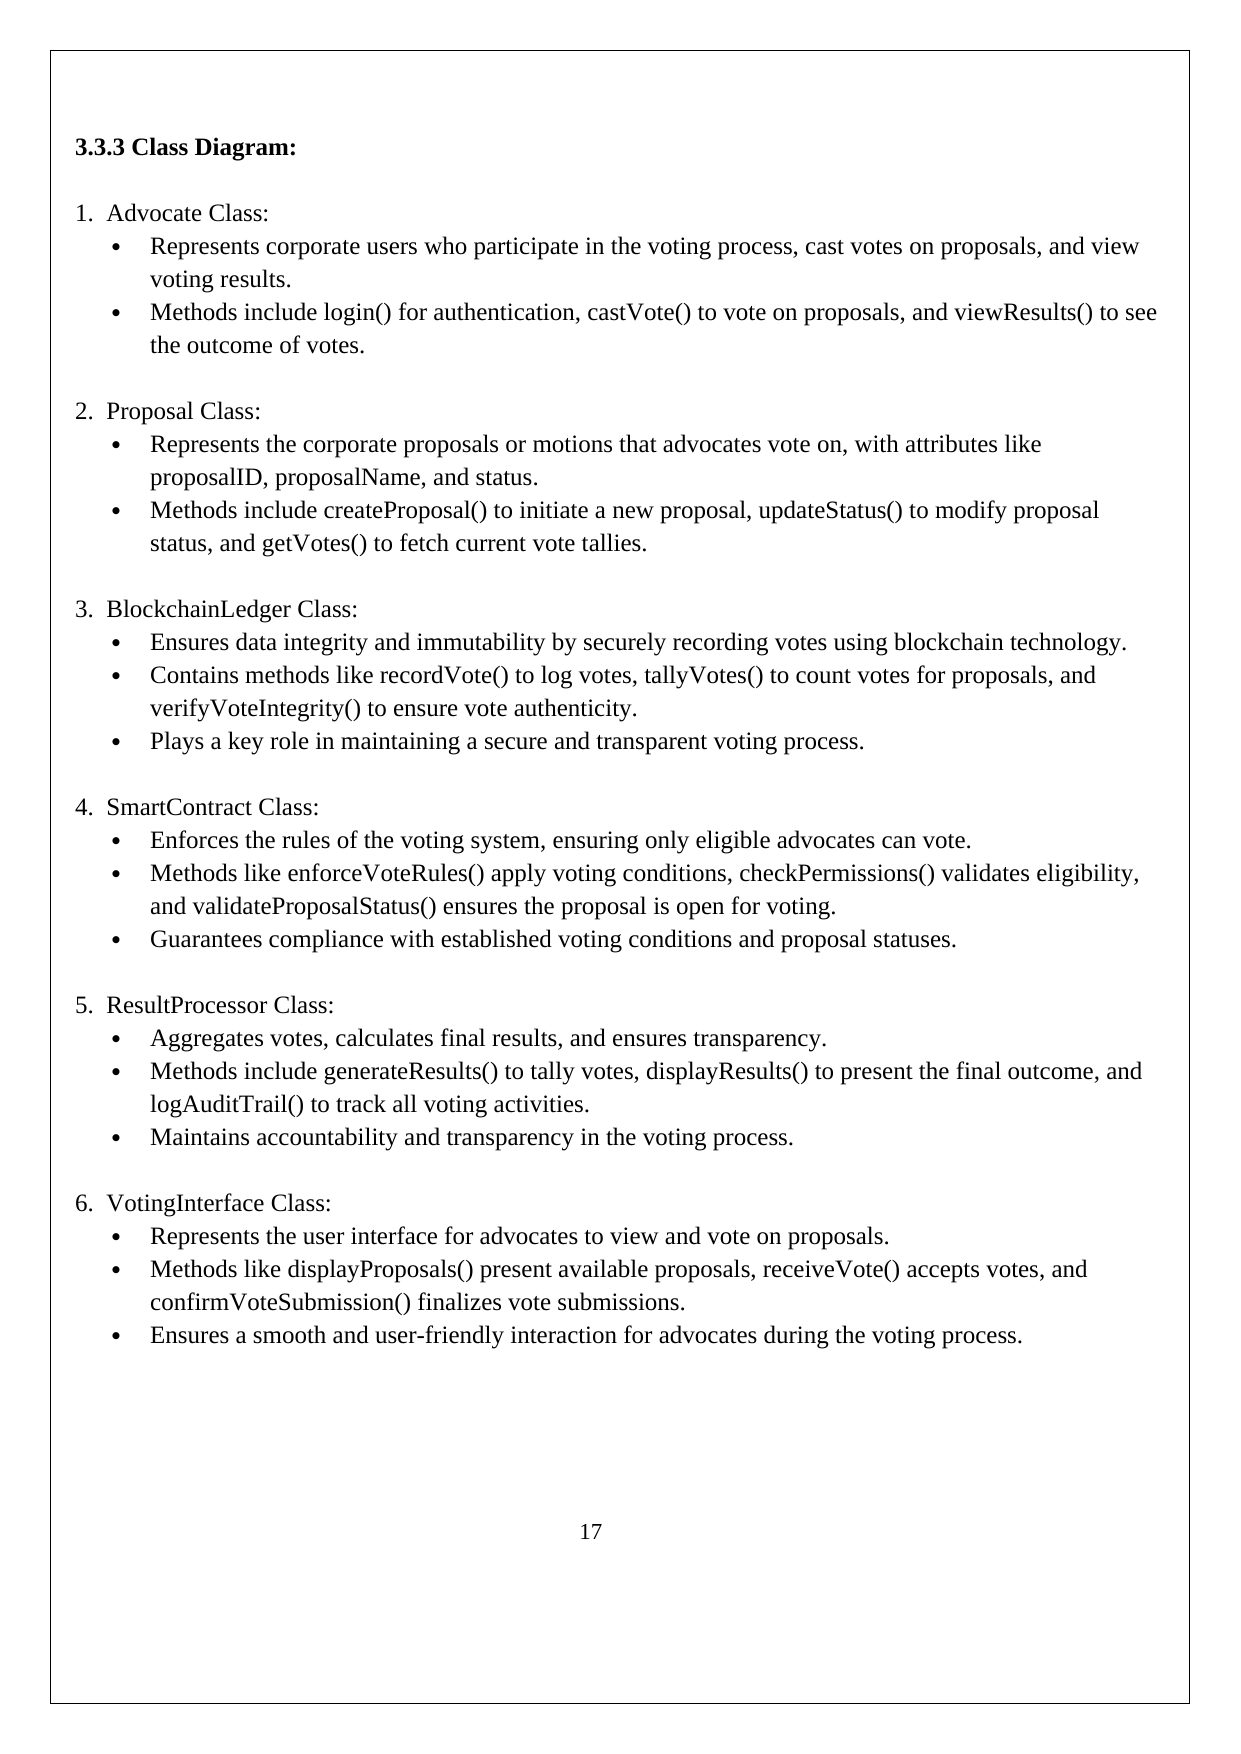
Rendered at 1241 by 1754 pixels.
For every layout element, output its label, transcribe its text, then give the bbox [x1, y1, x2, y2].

list Enforces the rules of the voting system, ensuring only eligible advocates can vote. [112, 825, 1165, 854]
list Represents the user interface for advocates to view and vote on proposals. [112, 1221, 1165, 1250]
text 6. VotingInterface Class: [75, 1188, 1165, 1217]
text 4. SmartContract Class: [75, 792, 1165, 821]
list Guarantees compliance with established voting conditions and proposal statuses. [112, 924, 1165, 953]
list Ensures a smooth and user-friendly interaction for advocates during the voting process. [112, 1321, 1165, 1349]
list Represents corporate users who participate in the voting process, cast votes on proposals, and view voting results. [112, 231, 1165, 293]
list Methods include login() for authentication, castVote() to vote on proposals, and viewResults() to see the outcome of votes. [112, 297, 1165, 359]
text 2. Proposal Class: [75, 396, 1165, 425]
list Methods include generateResults() to tally votes, displayResults() to present the final outcome, and logAuditTrail() to track all voting activities. [112, 1056, 1165, 1118]
text 1. Advocate Class: [75, 198, 1165, 227]
list Methods like displayProposals() present available proposals, receiveVote() accepts votes, and confirmVoteSubmission() finalizes vote submissions. [112, 1254, 1165, 1316]
text 3. BlockchainLedger Class: [75, 594, 1165, 623]
list Contains methods like recordVote() to log votes, tallyVotes() to count votes for proposals, and verifyVoteIntegrity() to ensure vote authenticity. [112, 660, 1165, 722]
list Represents the corporate proposals or motions that advocates vote on, with attributes like proposalID, proposalName, and status. [112, 429, 1165, 491]
list Methods like enforceVoteRules() apply voting conditions, checkPermissions() validates eligibility, and validateProposalStatus() ensures the proposal is open for voting. [112, 858, 1165, 920]
list Maintains accountability and transparency in the voting process. [112, 1122, 1165, 1151]
list Methods include createProposal() to initiate a new proposal, updateStatus() to modify proposal status, and getVotes() to fetch current vote tallies. [112, 495, 1165, 557]
list Ensures data integrity and immutability by securely recording votes using blockchain technology. [112, 627, 1165, 656]
list Aggregates votes, calculates final results, and ensures transparency. [112, 1023, 1165, 1052]
text 5. ResultProcessor Class: [75, 990, 1165, 1019]
list Plays a key role in maintaining a secure and transparent voting process. [112, 726, 1165, 755]
text 3.3.3 Class Diagram: [75, 132, 1165, 161]
